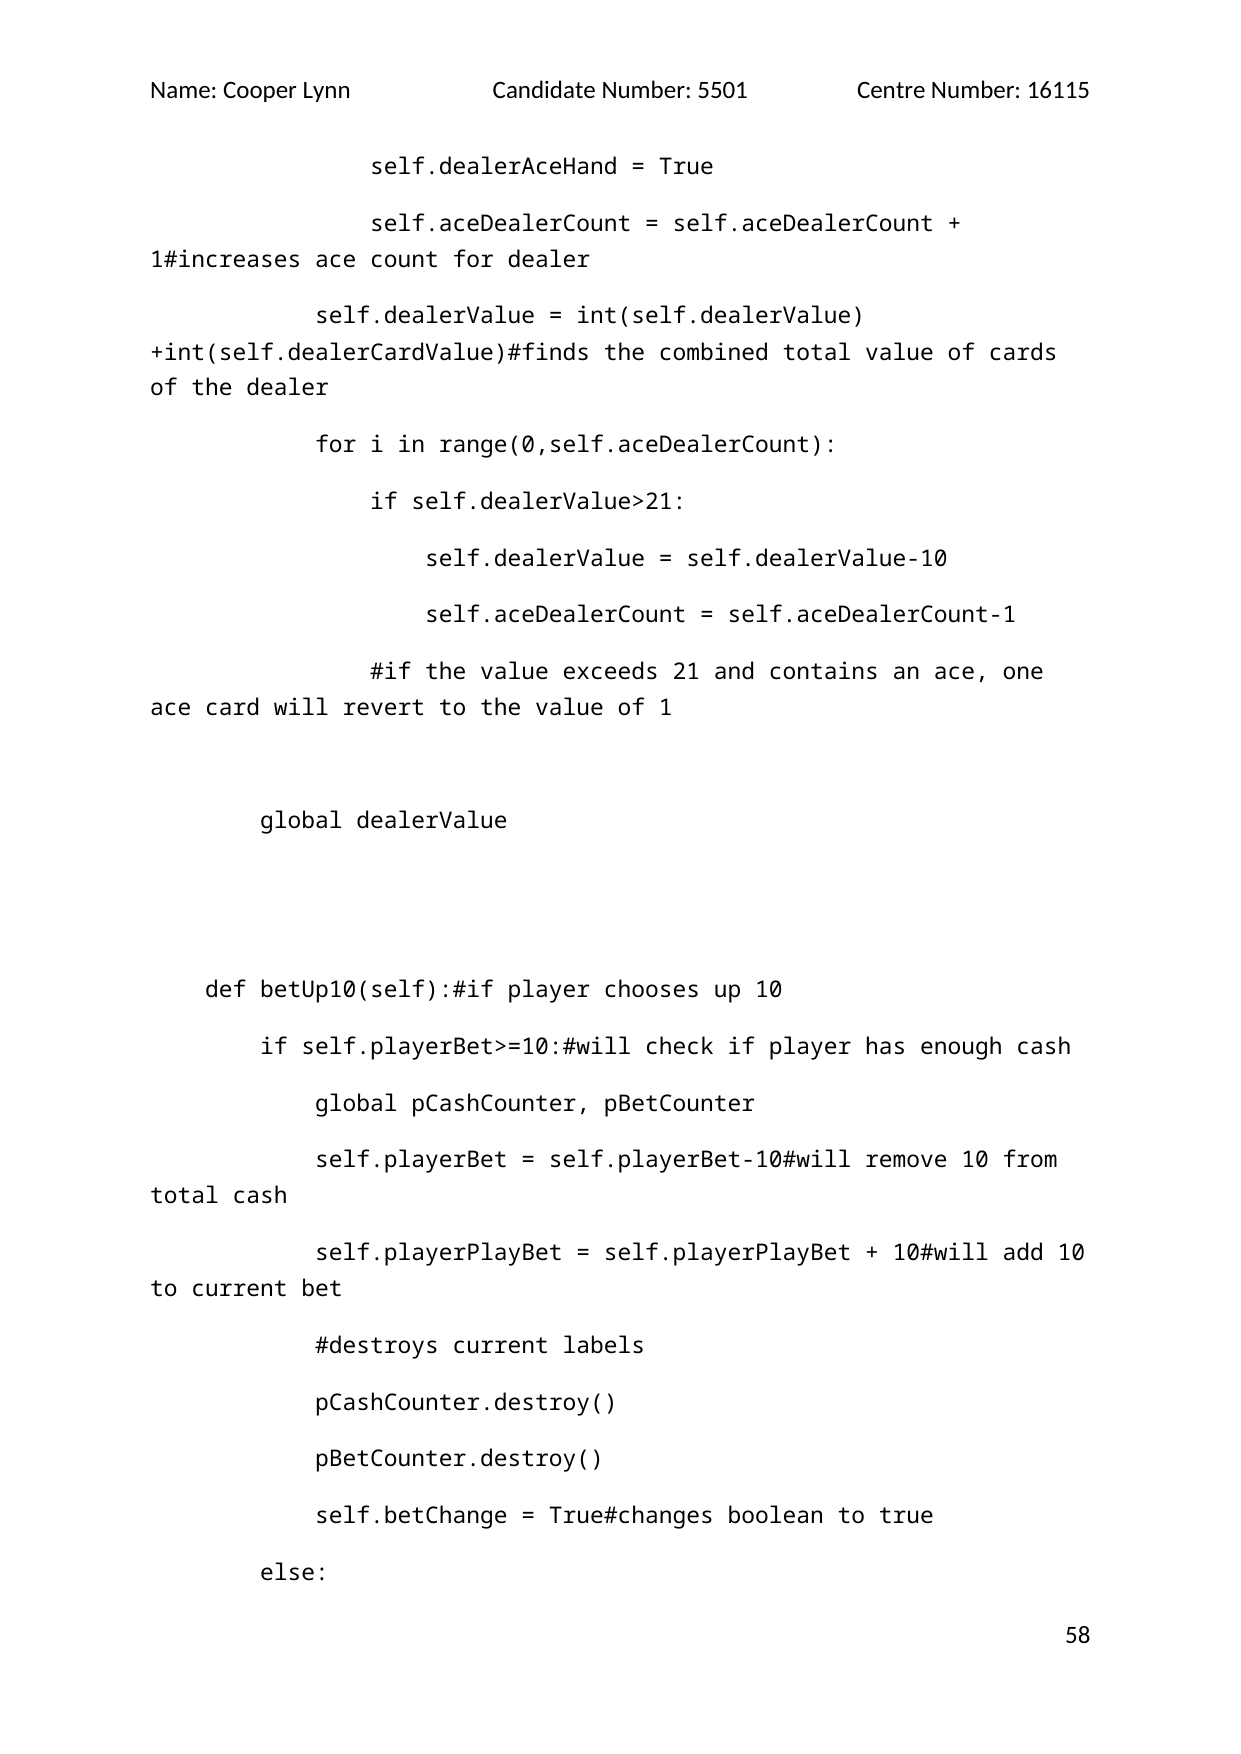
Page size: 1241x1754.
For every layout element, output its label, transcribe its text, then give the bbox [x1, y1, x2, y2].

text if self.dealerValue>21: [150, 485, 1090, 516]
text global dealerValue [150, 804, 1090, 835]
text pCashCounter.destroy() [150, 1386, 1090, 1417]
text #destroys current labels [150, 1329, 1090, 1360]
text self.dealerAceHand = True [150, 150, 1090, 181]
text self.dealerValue = self.dealerValue-10 [150, 542, 1090, 573]
text for i in range(0,self.aceDealerCount): [150, 428, 1090, 459]
text self.playerPlayBet = self.playerPlayBet + 10#will add 10 to current bet [150, 1236, 1090, 1303]
text if self.playerBet>=10:#will check if player has enough cash [150, 1030, 1090, 1061]
text global pCashCounter, pBetCounter [150, 1087, 1090, 1118]
text self.aceDealerCount = self.aceDealerCount-1 [150, 598, 1090, 630]
text def betUp10(self):#if player chooses up 10 [150, 973, 1090, 1004]
text self.playerBet = self.playerBet-10#will remove 10 from total cash [150, 1143, 1090, 1211]
text else: [150, 1556, 1090, 1587]
text self.dealerValue = int(self.dealerValue)+int(self.dealerCardValue)#finds the combined total value of cards of the dealer [150, 299, 1090, 403]
text #if the value exceeds 21 and contains an ace, one ace card will revert to the value of 1 [150, 655, 1090, 722]
text pBetCounter.destroy() [150, 1442, 1090, 1474]
text self.aceDealerCount = self.aceDealerCount + 1#increases ace count for dealer [150, 207, 1090, 274]
text self.betChange = True#changes boolean to true [150, 1499, 1090, 1530]
